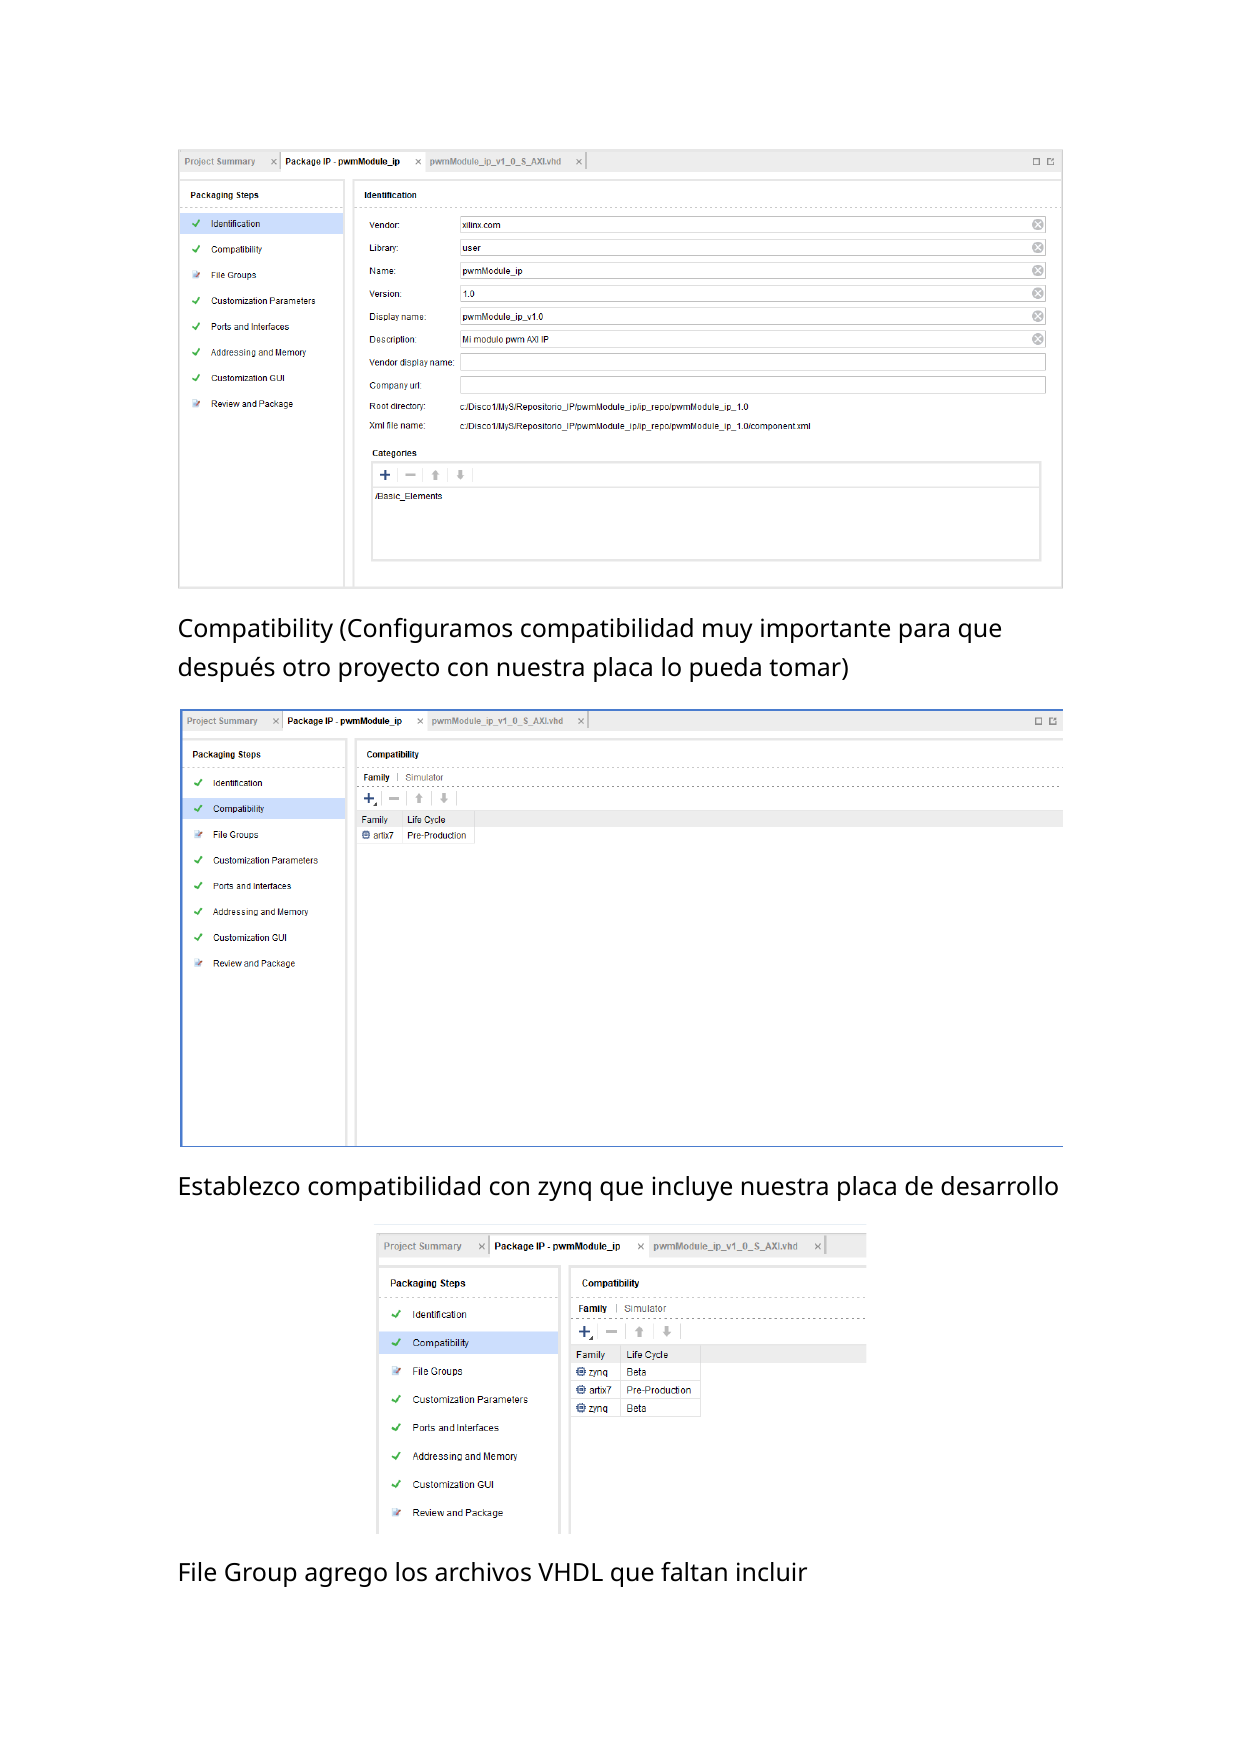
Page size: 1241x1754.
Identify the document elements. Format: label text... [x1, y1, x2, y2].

text File Group agrego los archivos VHDL que faltan incluir [177, 1555, 1063, 1589]
text Compatibility (Configuramos compatibilidad muy importante para que después otro proyecto con nuestra placa lo pueda tomar) [177, 611, 1063, 684]
picture [177, 147, 1063, 589]
text Establezco compatibilidad con zynq que incluye nuestra placa de desarrollo [177, 1168, 1063, 1202]
picture [177, 705, 1063, 1147]
picture [373, 1224, 867, 1534]
